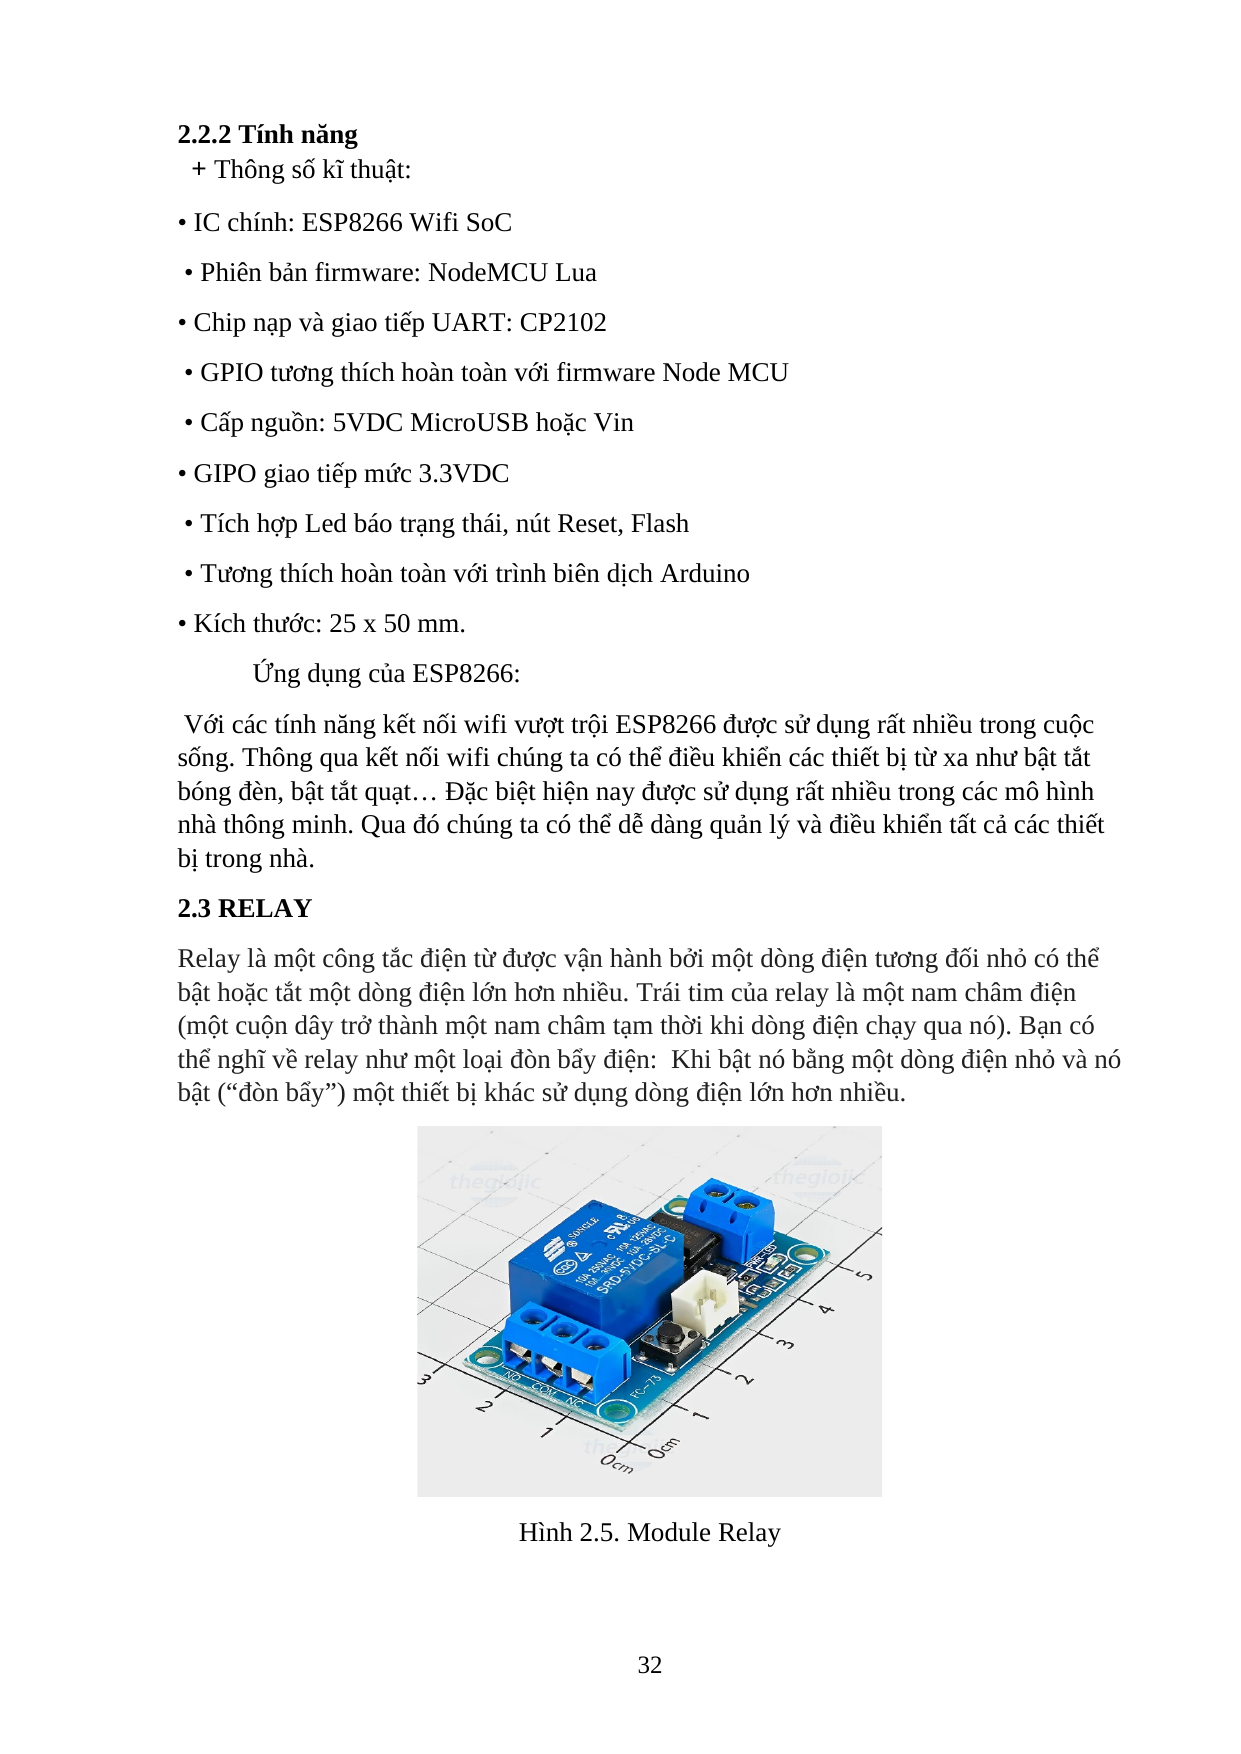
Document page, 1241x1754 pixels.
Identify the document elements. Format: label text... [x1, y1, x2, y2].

text • Tích hợp Led báo trạng thái, nút Reset, Flash [177, 507, 1122, 538]
text • Tương thích hoàn toàn với trình biên dịch Arduino [177, 557, 1122, 588]
text Hình 2.5. Module Relay [177, 1516, 1122, 1547]
text Ứng dụng của ESP8266: [177, 658, 1122, 689]
text • GPIO tương thích hoàn toàn với firmware Node MCU [177, 356, 1122, 387]
picture [417, 1126, 883, 1497]
text • GIPO giao tiếp mức 3.3VDC [177, 457, 1122, 488]
text • IC chính: ESP8266 Wifi SoC [177, 206, 1122, 237]
text + Thông số kĩ thuật: [177, 149, 1122, 186]
text • Phiên bản firmware: NodeMCU Lua [177, 256, 1122, 287]
text 2.2.2 Tính năng [177, 118, 1122, 149]
text • Cấp nguồn: 5VDC MicroUSB hoặc Vin [177, 407, 1122, 438]
text Với các tính năng kết nối wifi vượt trội ESP8266 được sử dụng rất nhiều trong cuộc sống. Thông qua kết nối wifi chúng ta có thể điều khiển các thiết bị từ xa như bật tắt bóng đèn, bật tắt quạt… Đặc biệt hiện nay được sử dụng rất nhiều trong các mô hình nhà thông minh. Qua đó chúng ta có thể dễ dàng quản lý và điều khiển tất cả các thiết bị trong nhà. [177, 708, 1122, 873]
text 2.3 RELAY [177, 892, 1122, 923]
text • Chip nạp và giao tiếp UART: CP2102 [177, 306, 1122, 337]
text • Kích thước: 25 x 50 mm. [177, 607, 1122, 638]
text Relay là một công tắc điện từ được vận hành bởi một dòng điện tương đối nhỏ có thể bật hoặc tắt một dòng điện lớn hơn nhiều. Trái tim của relay là một nam châm điện (một cuộn dây trở thành một nam châm tạm thời khi dòng điện chạy qua nó). Bạn có thể nghĩ về relay như một loại đòn bẩy điện: Khi bật nó bằng một dòng điện nhỏ và nó bật (“đòn bẩy”) một thiết bị khác sử dụng dòng điện lớn hơn nhiều. [177, 942, 1122, 1108]
